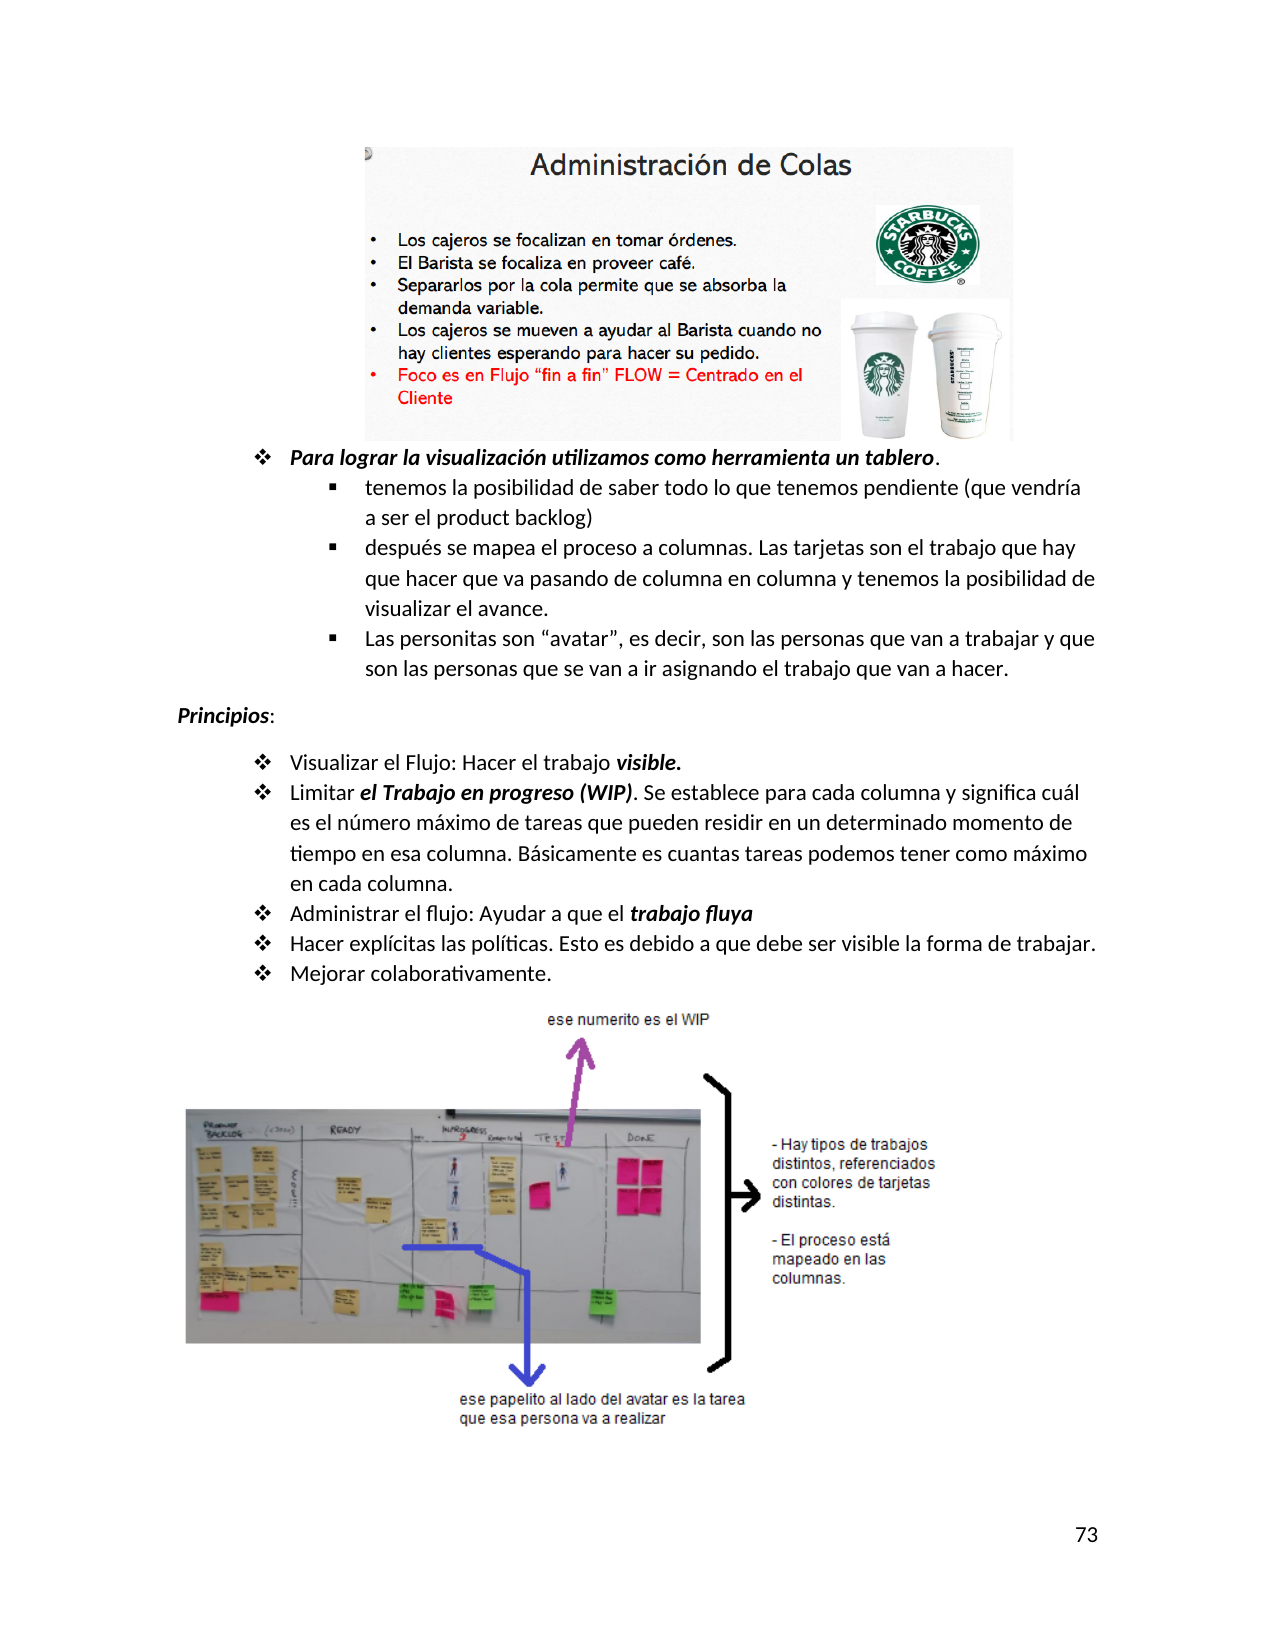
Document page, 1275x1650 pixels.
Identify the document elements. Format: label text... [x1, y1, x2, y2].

list Mejorar colaborativamente. [252, 959, 1098, 988]
list Limitar el Trabajo en progreso (WIP). Se establece para cada columna y significa cuál es el número máximo de tareas que pueden residir en un determinado momento de tiempo en esa columna. Básicamente es cuantas tareas podemos tener como máximo en cada columna. [252, 778, 1098, 897]
list Para lograr la visualización utilizamos como herramienta un tablero. [252, 443, 1098, 471]
list Administrar el flujo: Ayudar a que el trabajo fluya [252, 899, 1098, 927]
picture [364, 147, 1014, 441]
list Hacer explícitas las políticas. Esto es debido a que debe ser visible la forma de trabajar. [252, 929, 1098, 957]
list Visualizar el Flujo: Hacer el trabajo visible. [252, 748, 1098, 776]
list tenemos la posibilidad de saber todo lo que tenemos pendiente (que vendría a ser el product backlog) [327, 473, 1098, 531]
list después se mapea el proceso a columnas. Las tarjetas son el trabajo que hay que hacer que va pasando de columna en columna y tenemos la posibilidad de visualizar el avance. [327, 533, 1098, 622]
list Las personitas son “avatar”, es decir, son las personas que van a trabajar y que son las personas que se van a ir asignando el trabajo que van a hacer. [327, 624, 1098, 682]
picture [177, 1006, 959, 1429]
text Principios: [177, 701, 1098, 729]
